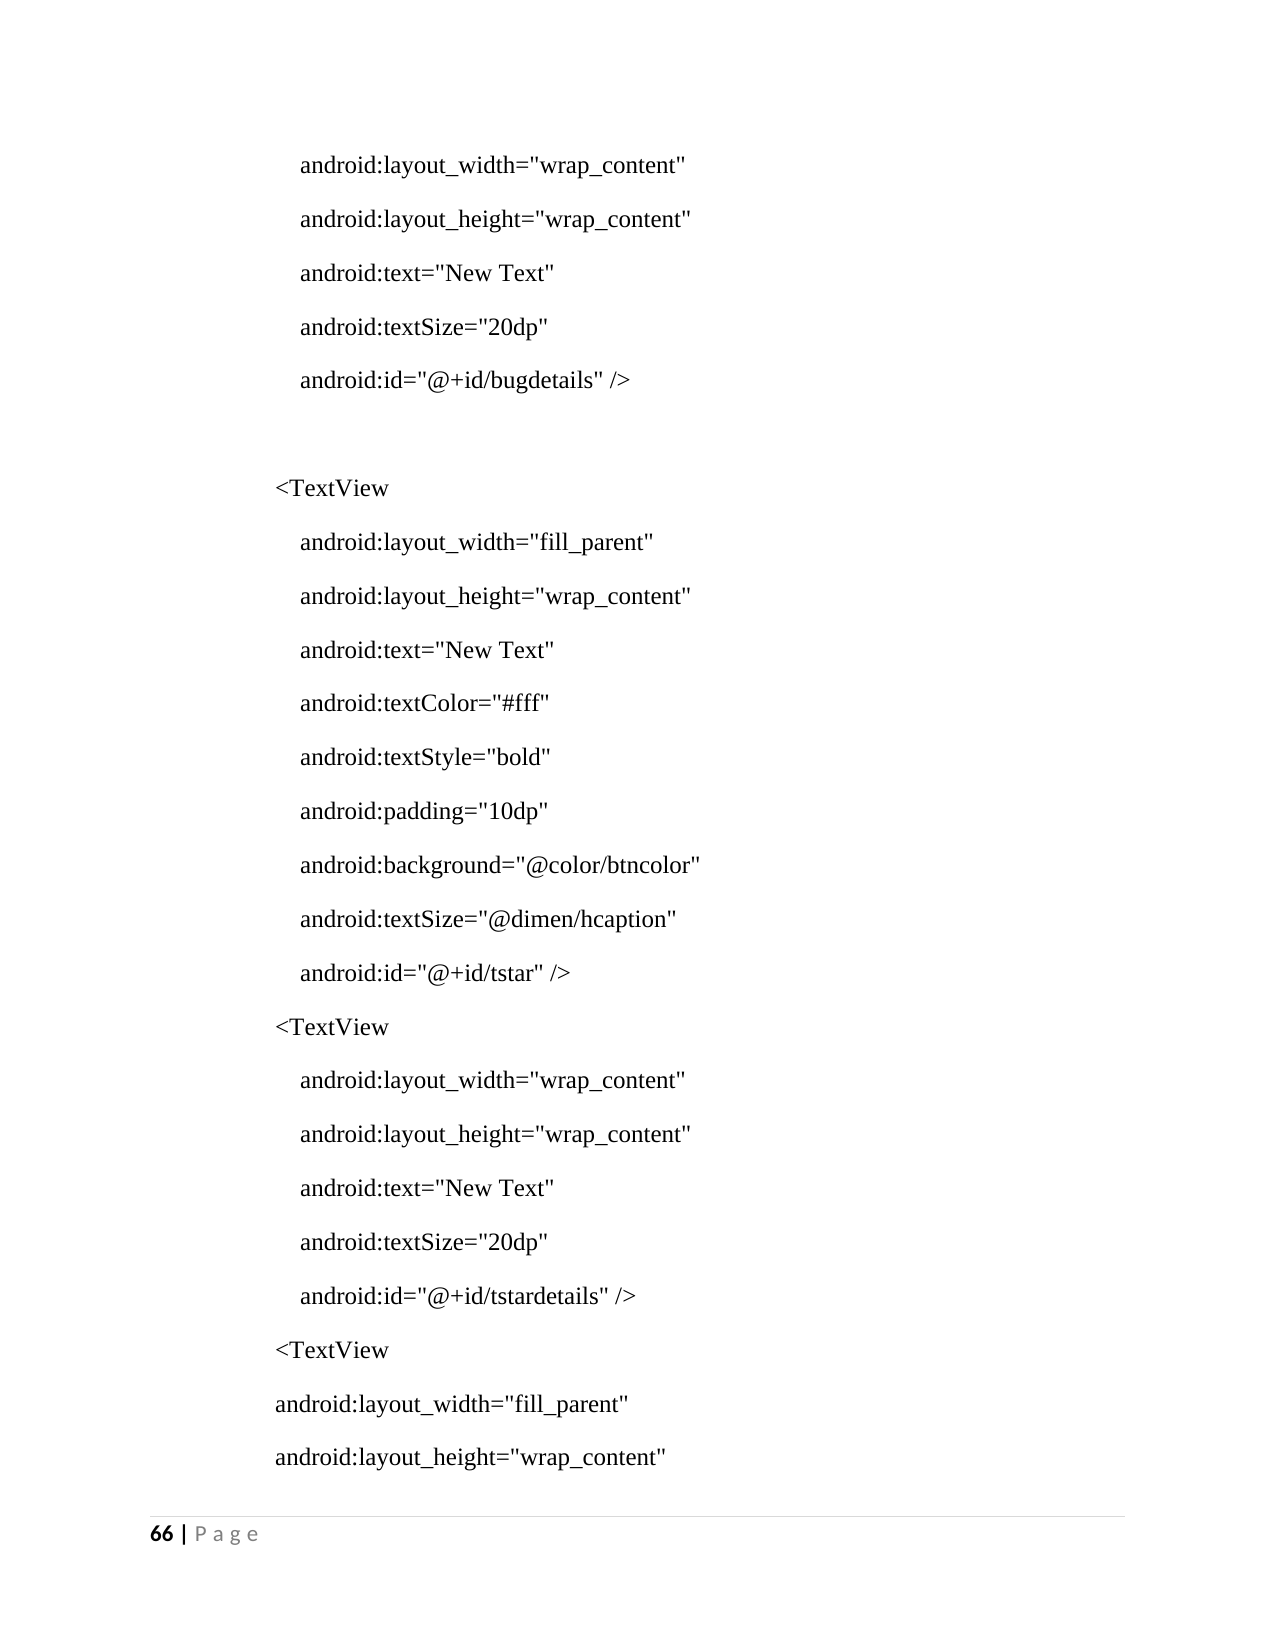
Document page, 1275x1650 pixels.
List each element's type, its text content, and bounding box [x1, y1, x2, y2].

text android:textSize="20dp" [225, 312, 1125, 340]
text android:textColor="#fff" [225, 688, 1125, 717]
text android:padding="10dp" [225, 796, 1125, 825]
text android:layout_height="wrap_content" [225, 1119, 1125, 1148]
text android:id="@+id/bugdetails" /> [225, 365, 1125, 394]
text android:textStyle="bold" [225, 742, 1125, 771]
text android:text="New Text" [225, 258, 1125, 286]
text android:text="New Text" [225, 635, 1125, 663]
text android:textSize="@dimen/hcaption" [225, 904, 1125, 933]
text android:layout_width="wrap_content" [225, 1066, 1125, 1094]
text android:layout_width="fill_parent" [225, 1389, 1125, 1417]
text android:text="New Text" [225, 1173, 1125, 1202]
text android:id="@+id/tstar" /> [225, 958, 1125, 987]
text android:id="@+id/tstardetails" /> [225, 1281, 1125, 1310]
text <TextView [225, 1335, 1125, 1363]
text android:layout_height="wrap_content" [225, 1442, 1125, 1471]
text android:background="@color/btncolor" [225, 850, 1125, 879]
text android:layout_height="wrap_content" [225, 581, 1125, 609]
text <TextView [225, 473, 1125, 502]
text android:layout_width="wrap_content" [225, 150, 1125, 179]
text <TextView [225, 1012, 1125, 1040]
text android:layout_width="fill_parent" [225, 527, 1125, 556]
text android:textSize="20dp" [225, 1227, 1125, 1256]
text android:layout_height="wrap_content" [225, 204, 1125, 233]
